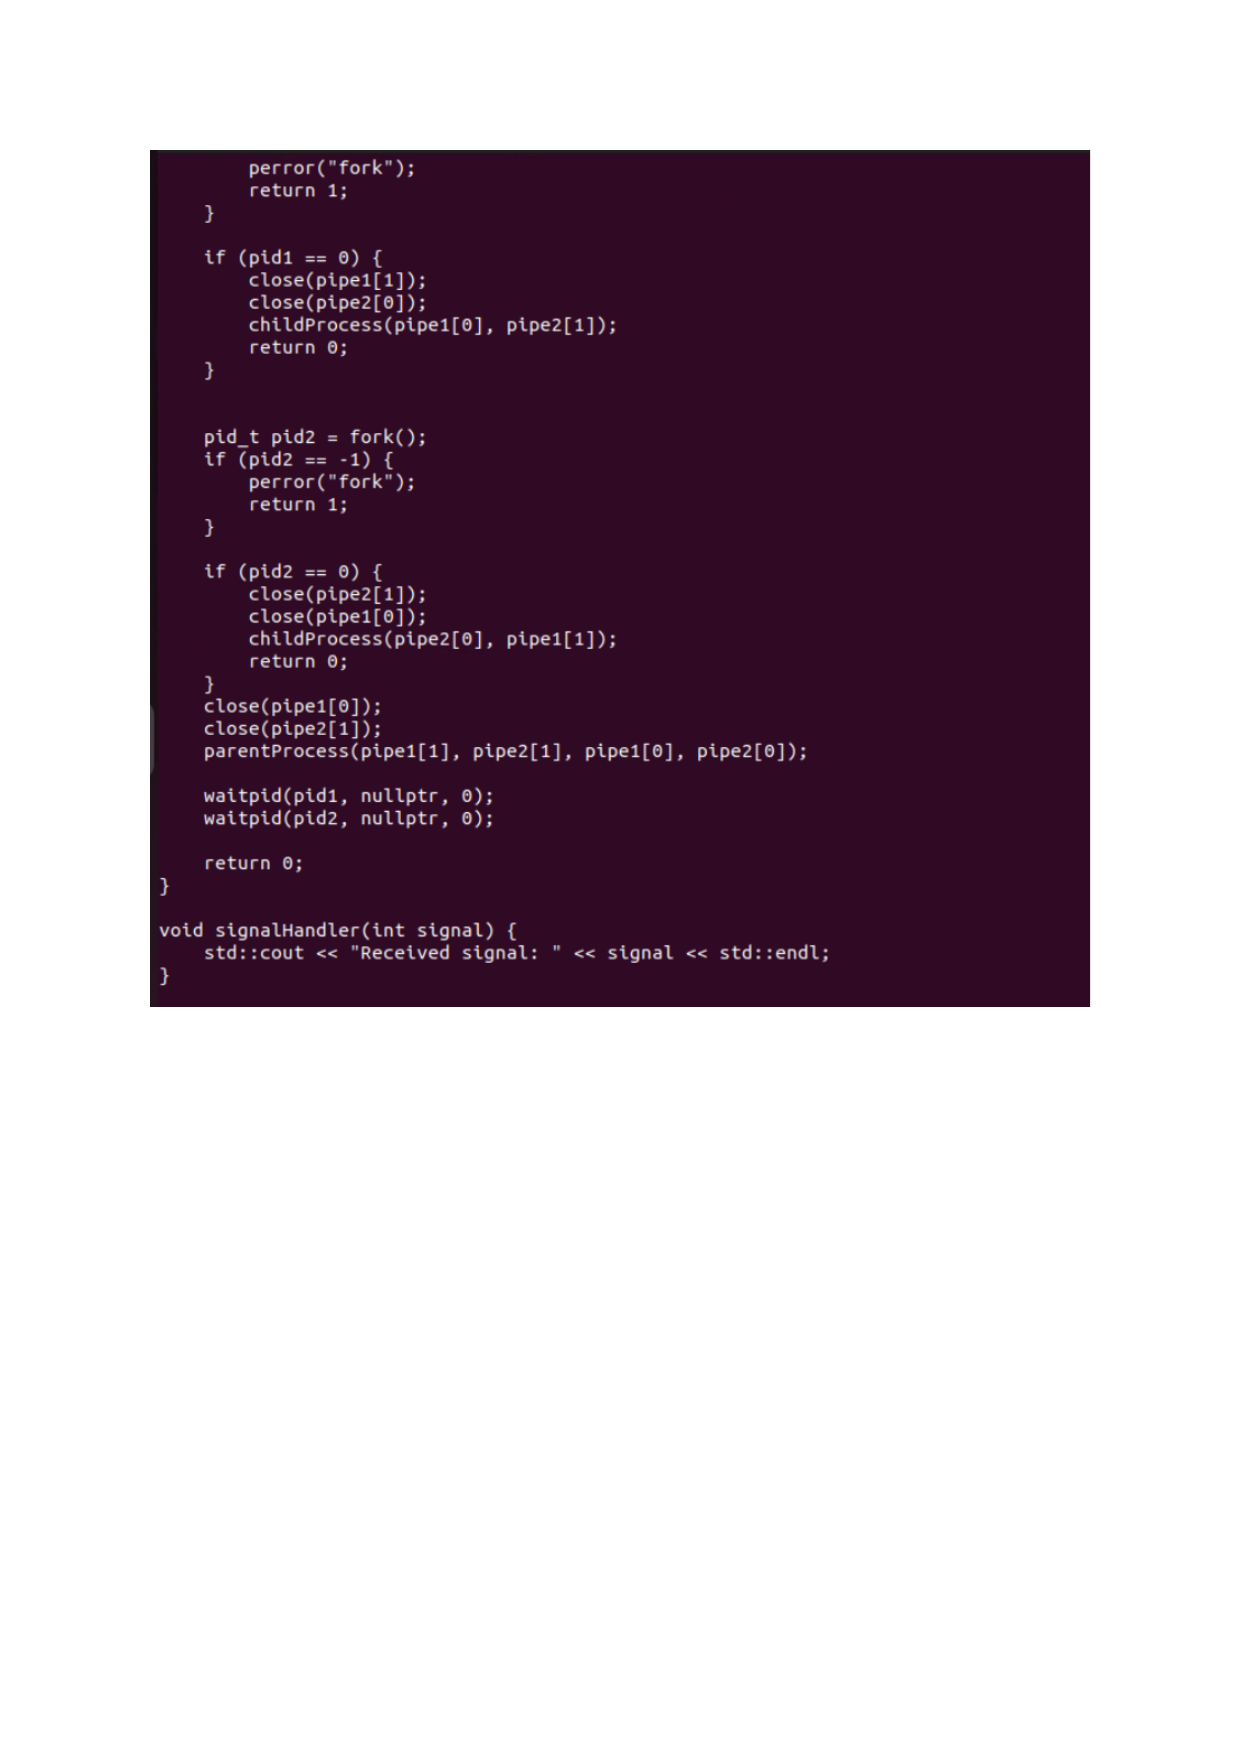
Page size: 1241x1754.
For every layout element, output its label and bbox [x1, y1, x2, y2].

picture [150, 150, 1091, 1007]
